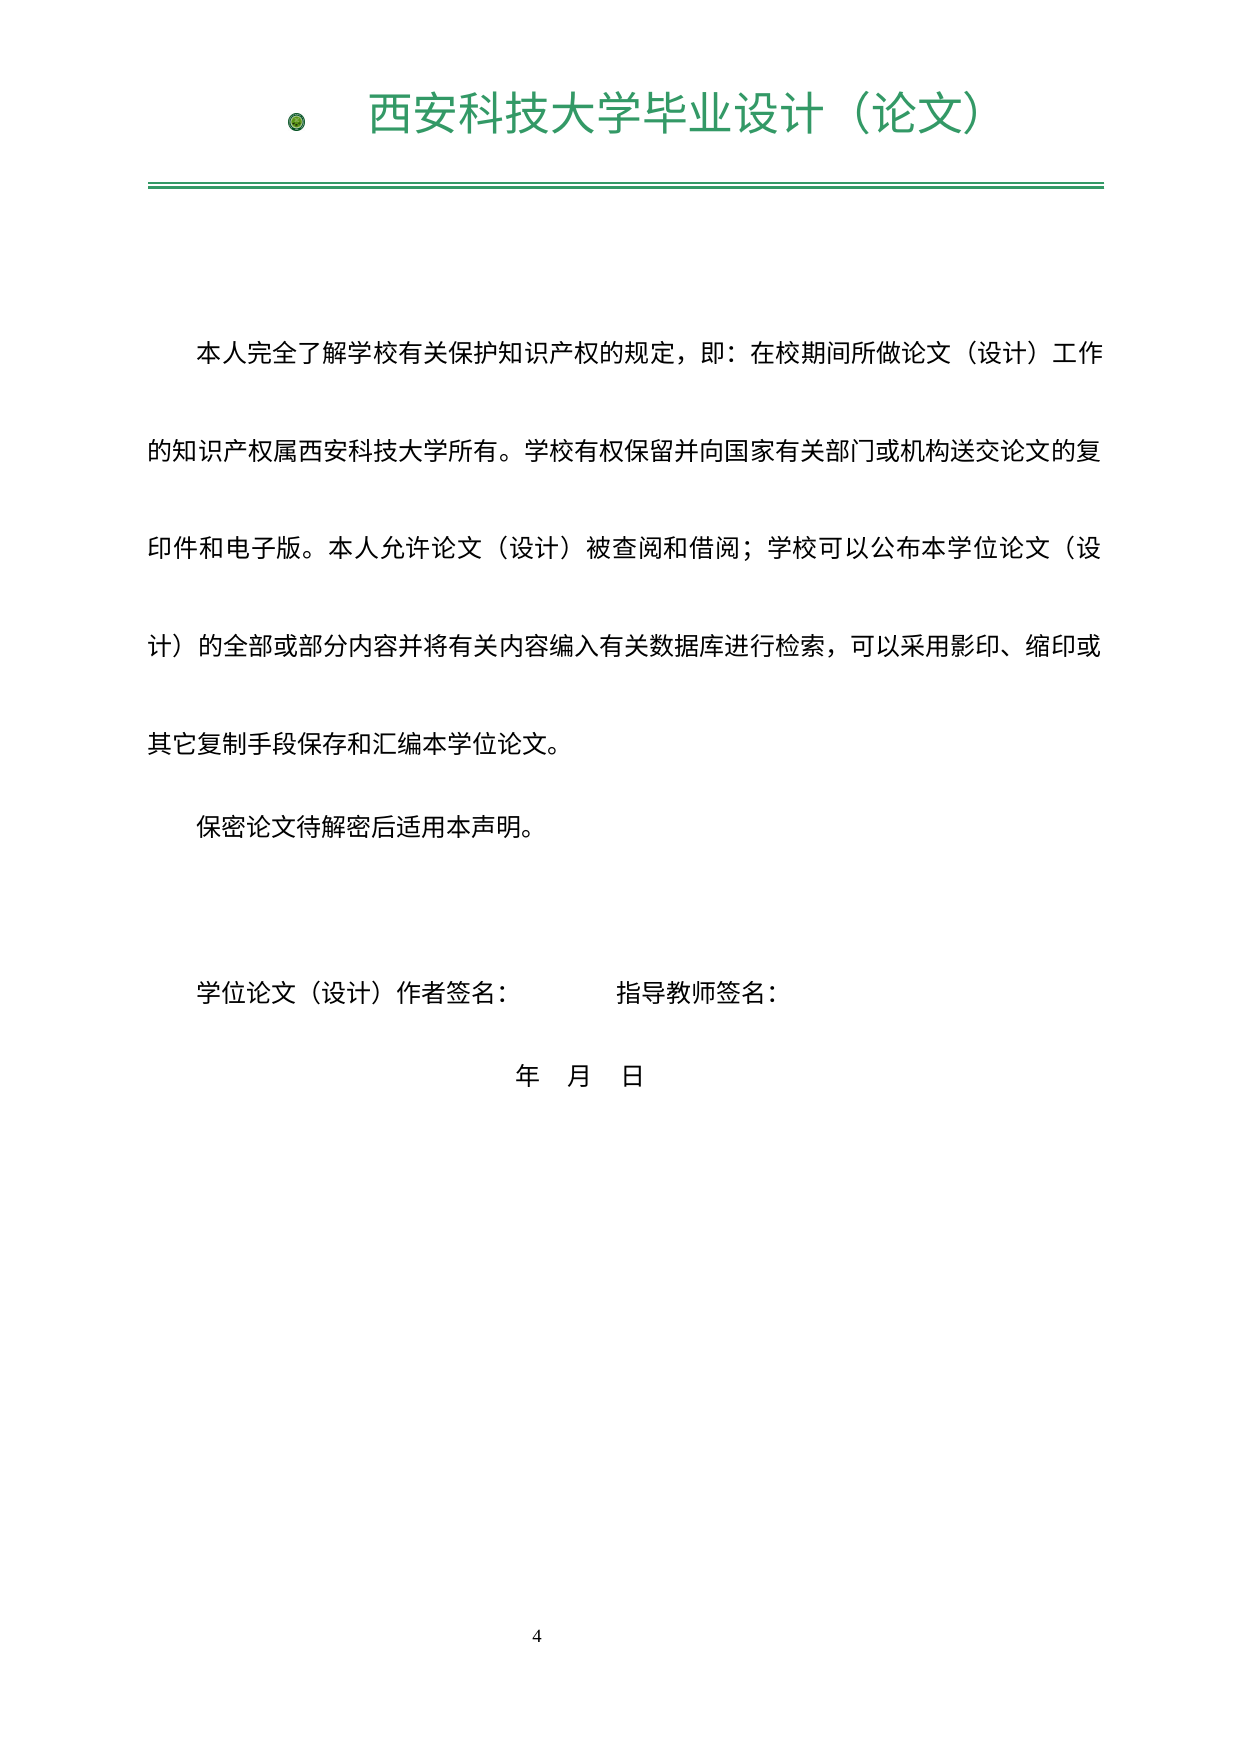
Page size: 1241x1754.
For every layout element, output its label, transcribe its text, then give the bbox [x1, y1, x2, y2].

text 学位论文（设计）作者签名： 指导教师签名： [148, 959, 1104, 1024]
text 本人完全了解学校有关保护知识产权的规定，即：在校期间所做论文（设计）工作的知识产权属西安科技大学所有。学校有权保留并向国家有关部门或机构送交论文的复印件和电子版。本人允许论文（设计）被查阅和借阅；学校可以公布本学位论文（设计）的全部或部分内容并将有关内容编入有关数据库进行检索，可以采用影印、缩印或其它复制手段保存和汇编本学位论文。 [148, 319, 1104, 775]
text 年 月 日 [148, 1042, 1104, 1107]
text 保密论文待解密后适用本声明。 [148, 793, 1104, 858]
picture [288, 113, 305, 131]
